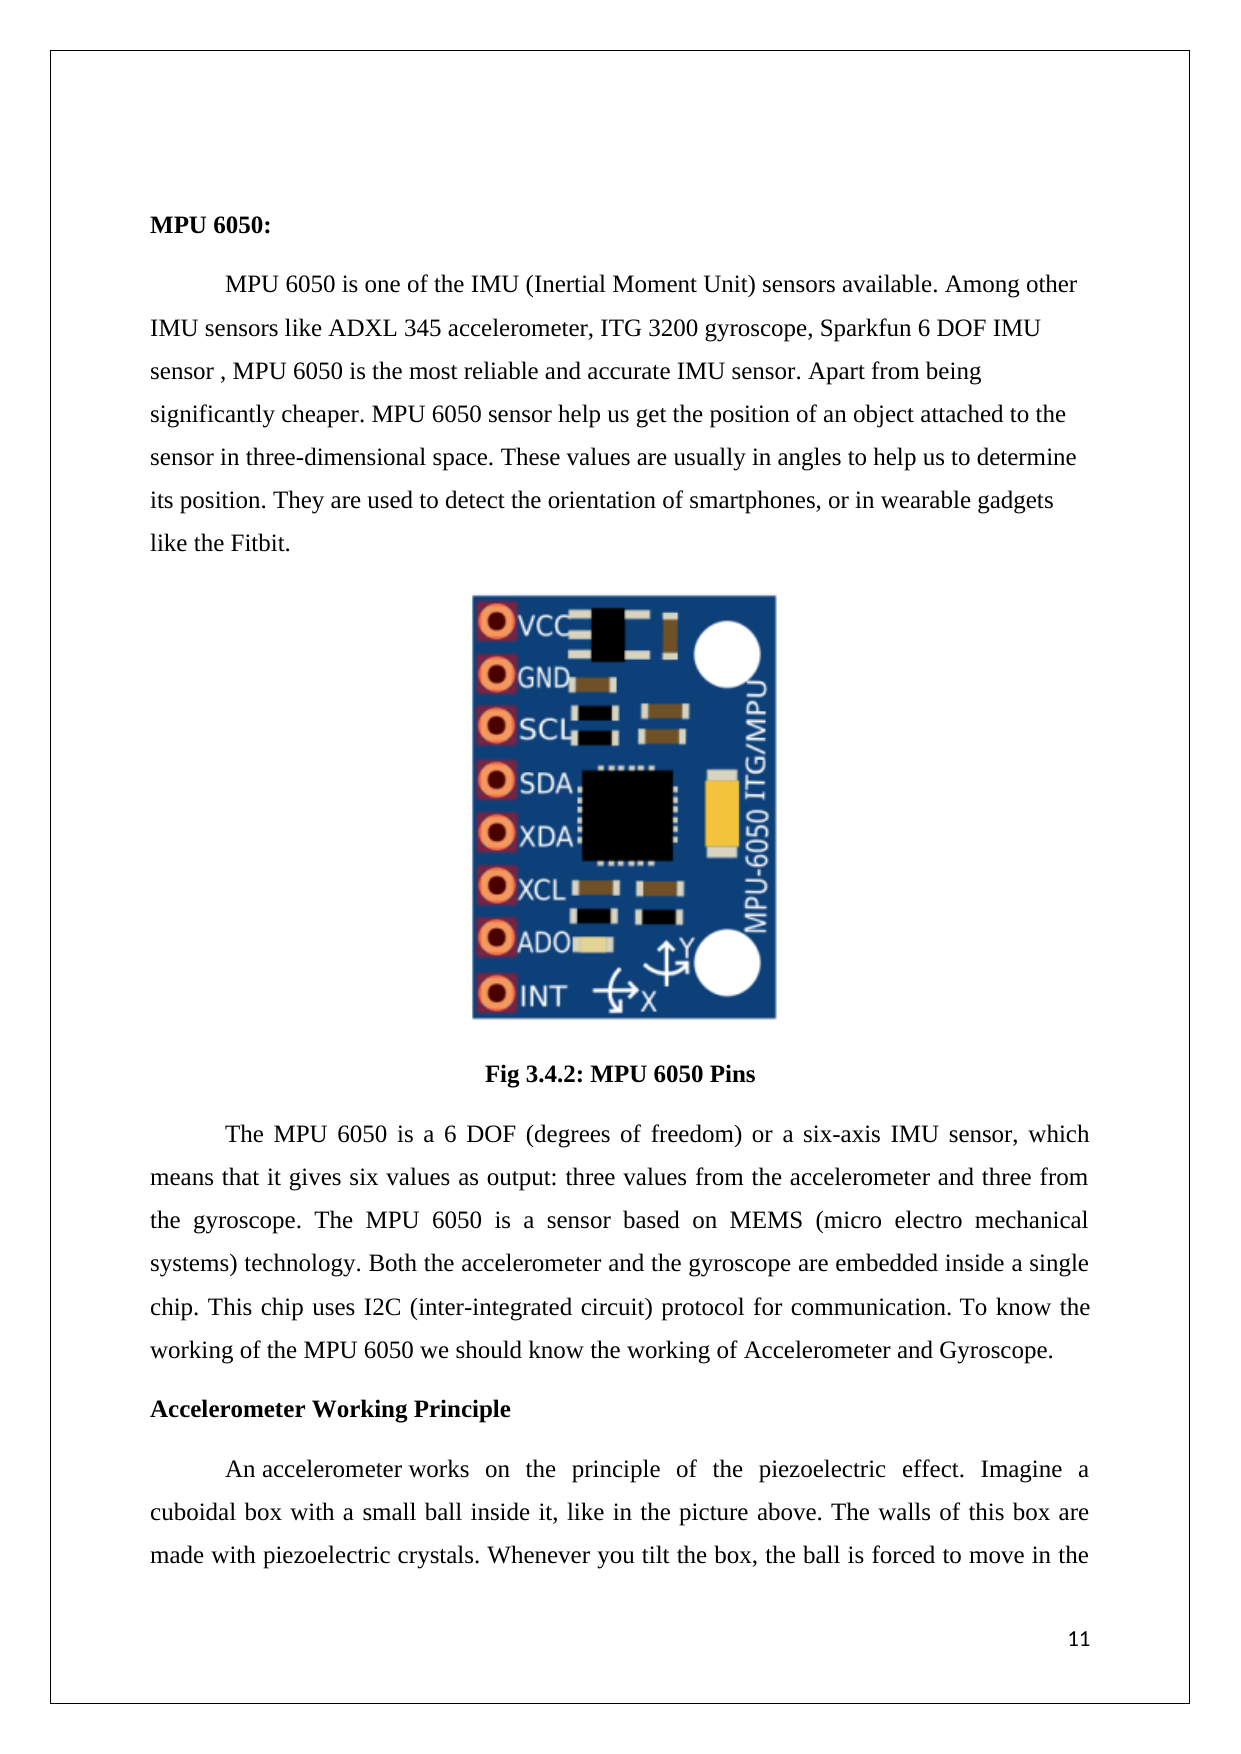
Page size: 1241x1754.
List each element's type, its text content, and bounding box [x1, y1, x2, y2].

text Accelerometer Working Principle [150, 1394, 1090, 1423]
text MPU 6050: [150, 210, 1090, 238]
text Fig 3.4.2: MPU 6050 Pins [150, 1059, 1090, 1088]
text MPU 6050 is one of the IMU (Inertial Moment Unit) sensors available. Among other IMU sensors like ADXL 345 accelerometer, ITG 3200 gyroscope, Sparkfun 6 DOF IMU sensor , MPU 6050 is the most reliable and accurate IMU sensor. Apart from being significantly cheaper. MPU 6050 sensor help us get the position of an object attached to the sensor in three-dimensional space. These values are usually in angles to help us to determine its position. They are used to detect the orientation of smartphones, or in wearable gadgets like the Fitbit. [150, 269, 1090, 557]
text The MPU 6050 is a 6 DOF (degrees of freedom) or a six-axis IMU sensor, which means that it gives six values as output: three values from the accelerometer and three from the gyroscope. The MPU 6050 is a sensor based on MEMS (micro electro mechanical systems) technology. Both the accelerometer and the gyroscope are embedded inside a single chip. This chip uses I2C (inter-integrated circuit) protocol for communication. To know the working of the MPU 6050 we should know the working of Accelerometer and Gyroscope. [150, 1119, 1090, 1363]
picture [438, 588, 802, 1029]
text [150, 1454, 1090, 1569]
